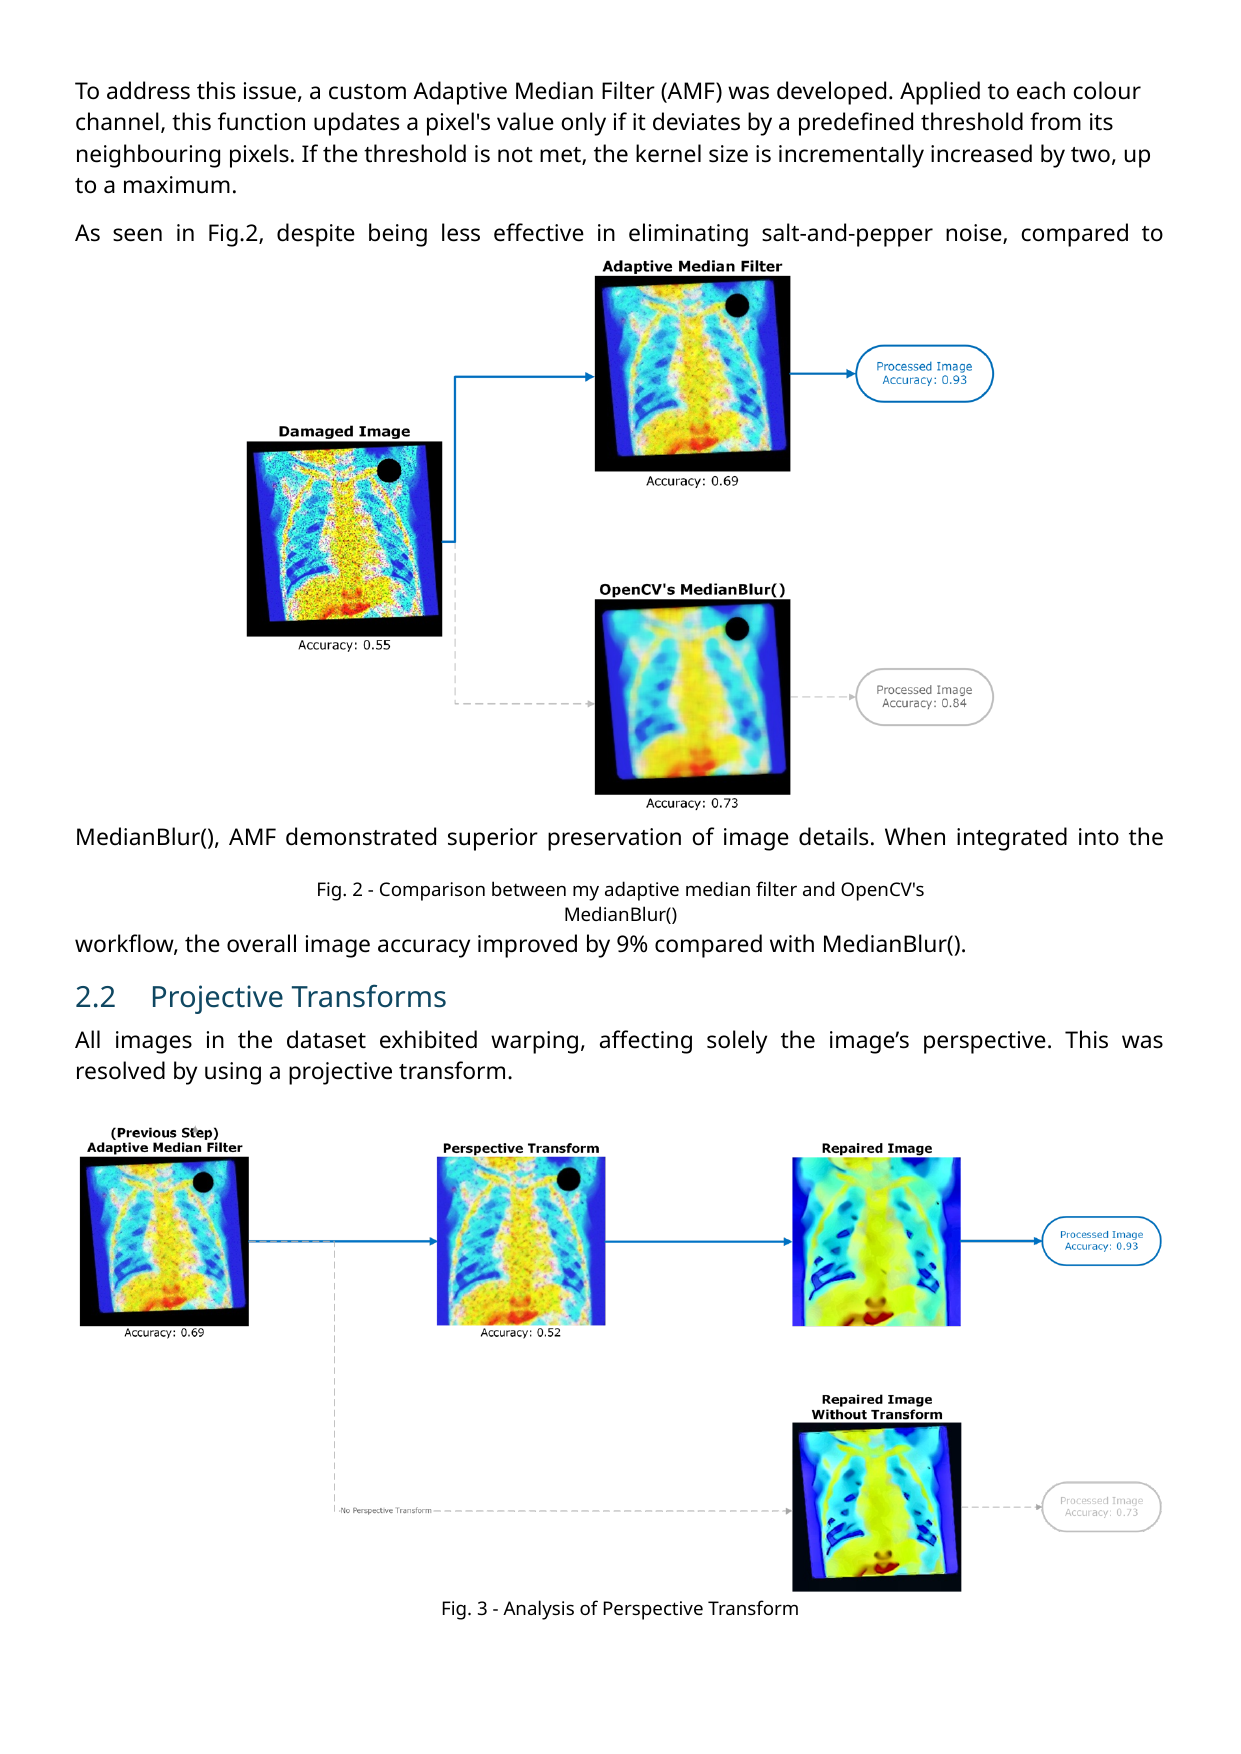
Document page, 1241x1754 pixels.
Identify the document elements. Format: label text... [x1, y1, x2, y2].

subtitle 2.2 Projective Transforms [75, 976, 1165, 1016]
text All images in the dataset exhibited warping, affecting solely the image’s perspective. This was resolved by using a projective transform. [75, 1024, 1165, 1086]
picture [75, 1117, 1166, 1596]
text Fig. 3 - Analysis of Perspective Transform [75, 1596, 1165, 1621]
picture [242, 248, 999, 821]
text To address this issue, a custom Adaptive Median Filter (AMF) was developed. Applied to each colour channel, this function updates a pixel's value only if it deviates by a predefined threshold from its neighbouring pixels. If the threshold is not met, the kernel size is incrementally increased by two, up to a maximum. [75, 75, 1165, 200]
